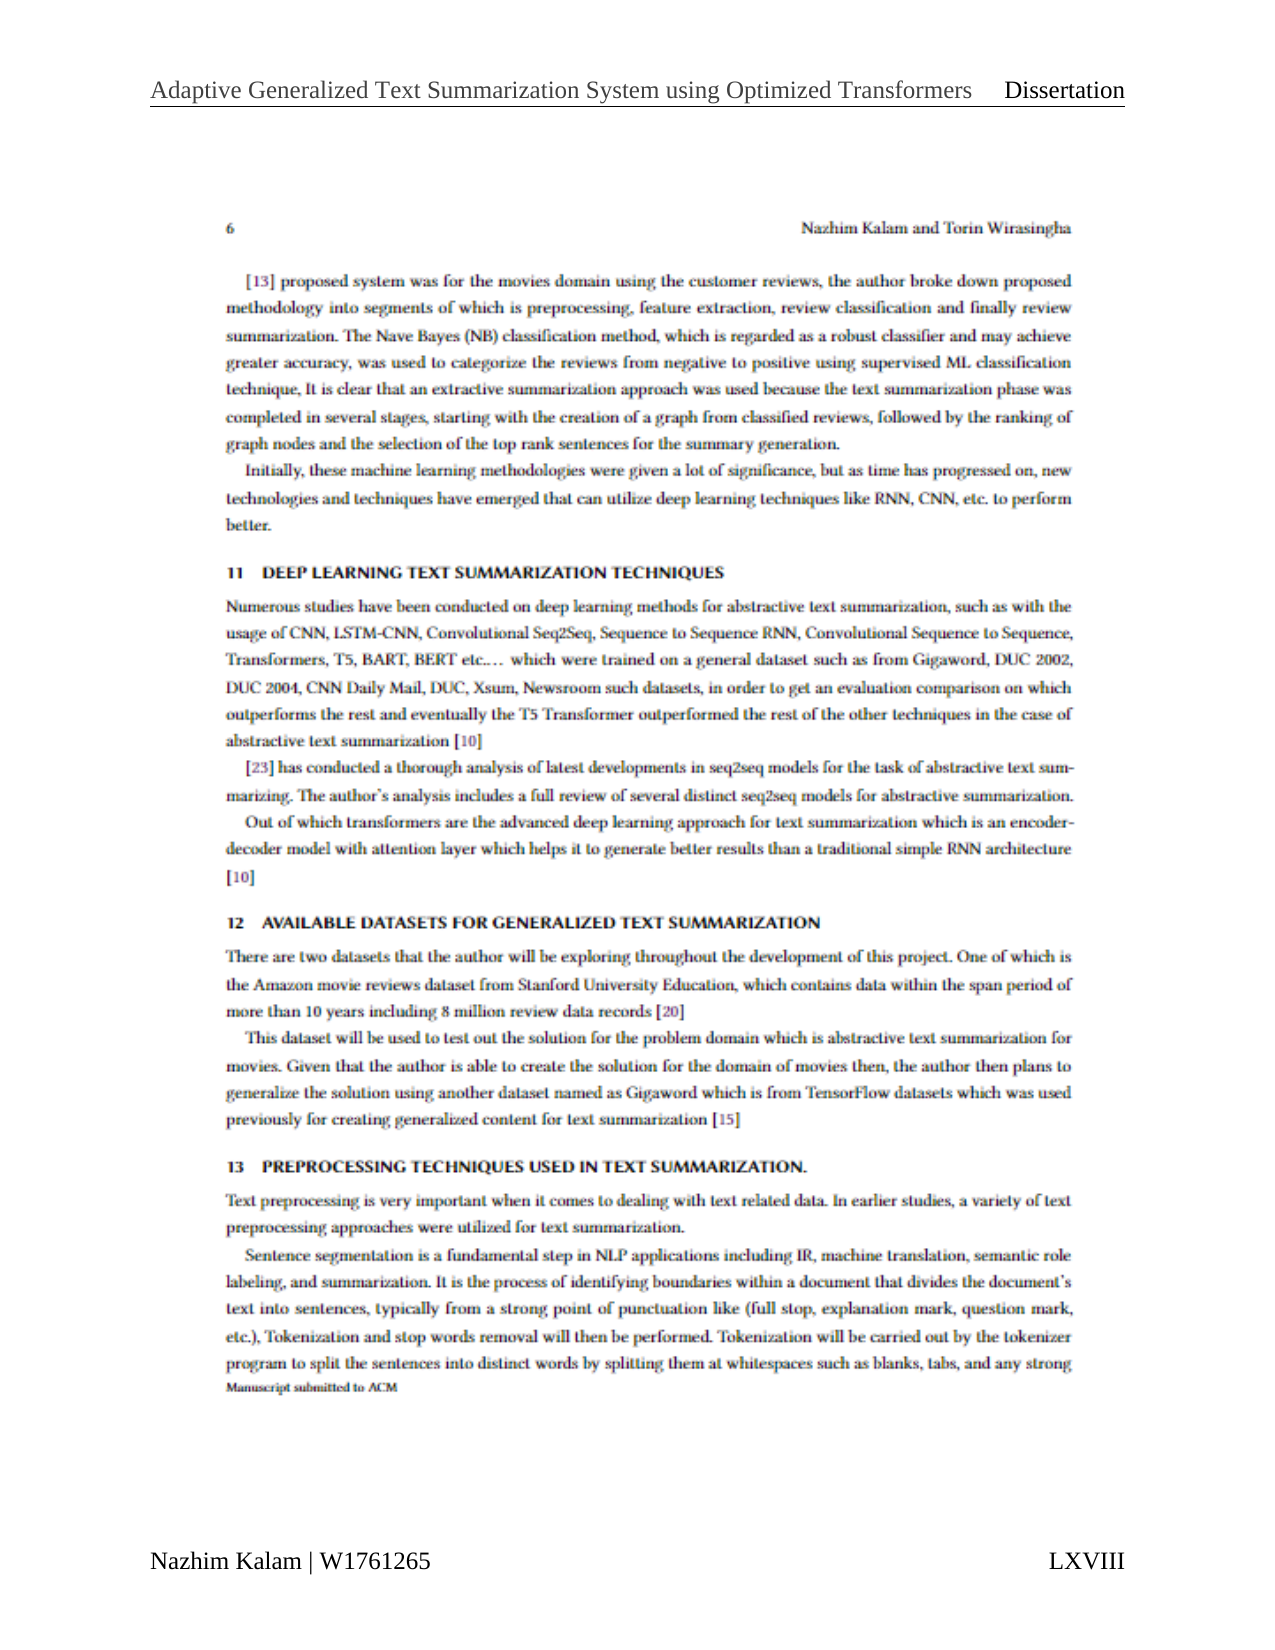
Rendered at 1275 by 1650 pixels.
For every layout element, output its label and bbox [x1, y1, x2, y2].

picture [150, 150, 1140, 1501]
